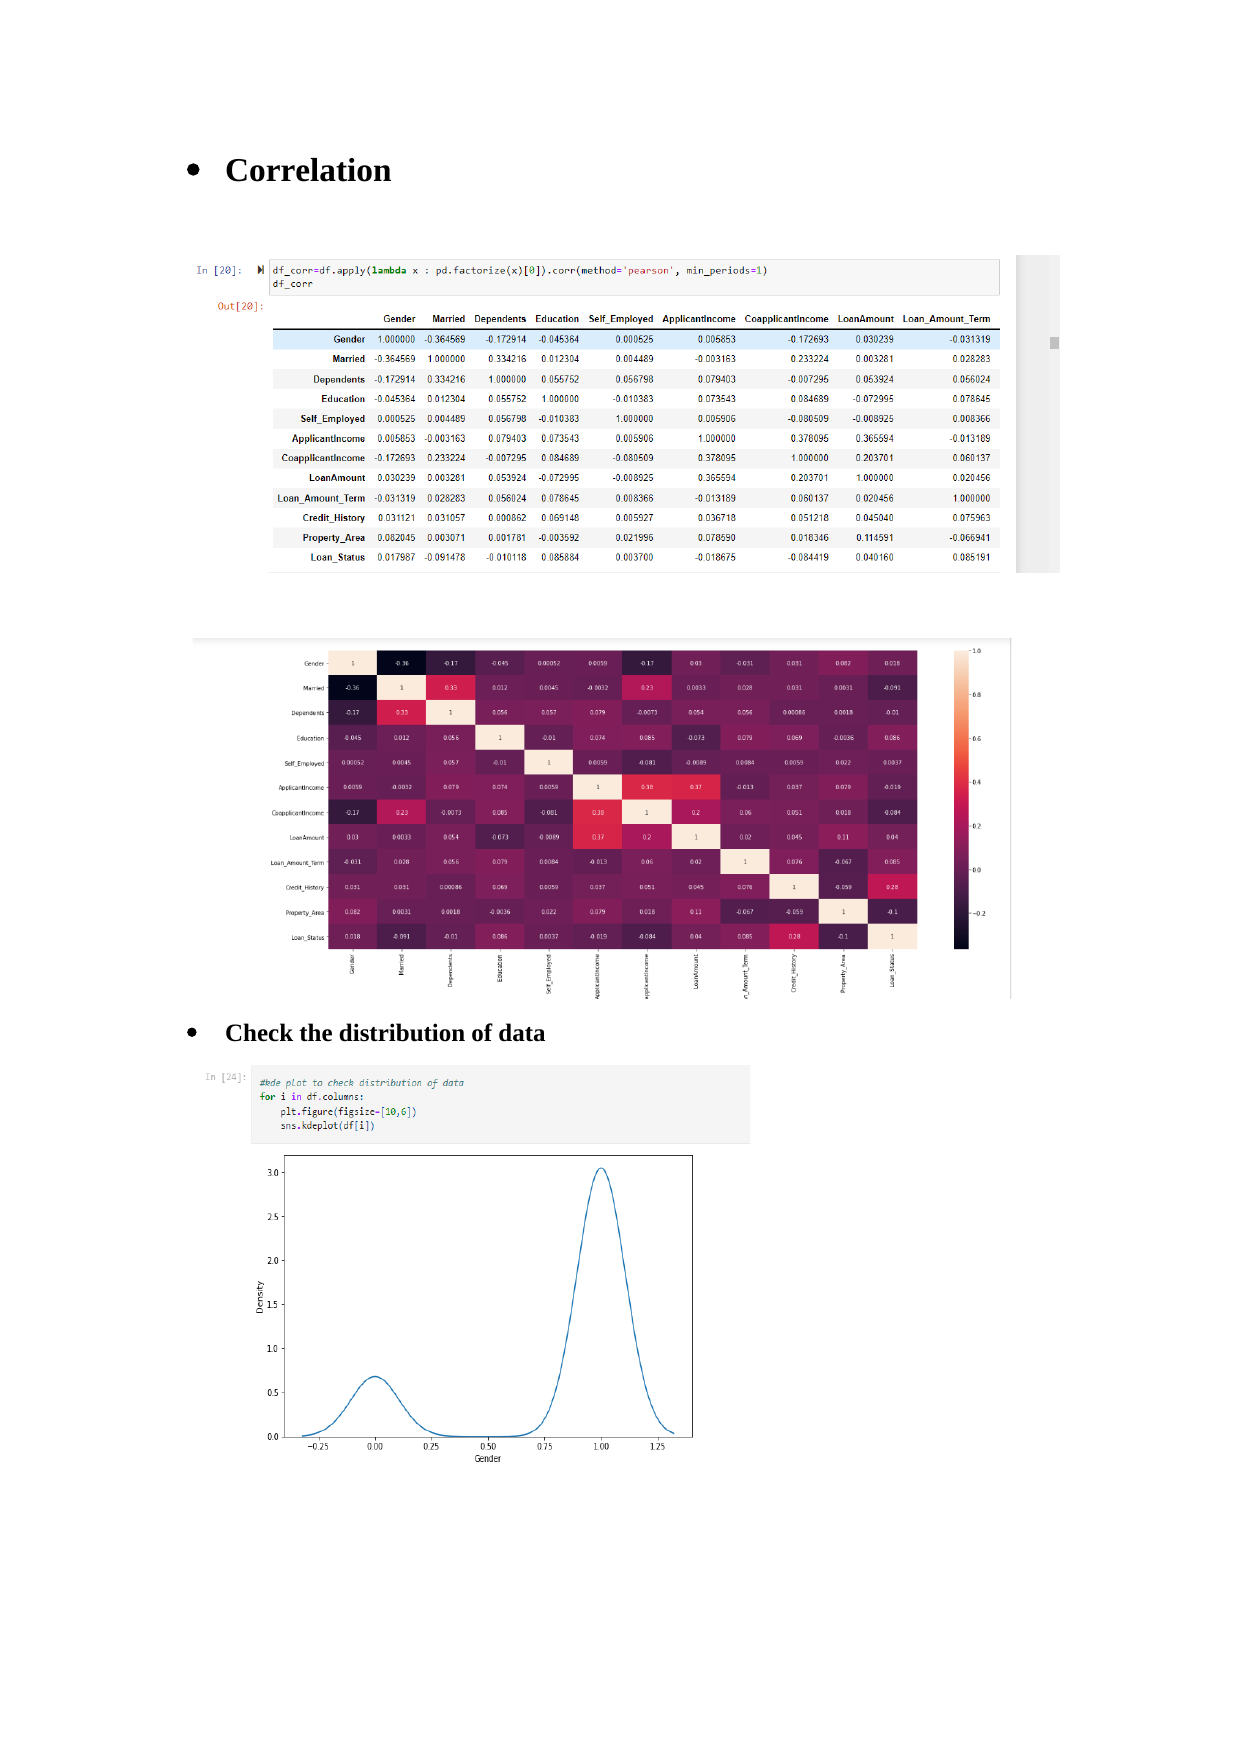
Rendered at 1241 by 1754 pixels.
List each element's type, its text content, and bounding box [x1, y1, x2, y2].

list Correlation [187, 150, 1090, 188]
picture [192, 1065, 751, 1471]
picture [192, 637, 1012, 999]
picture [192, 255, 1060, 573]
list Check the distribution of data [187, 1018, 1090, 1046]
